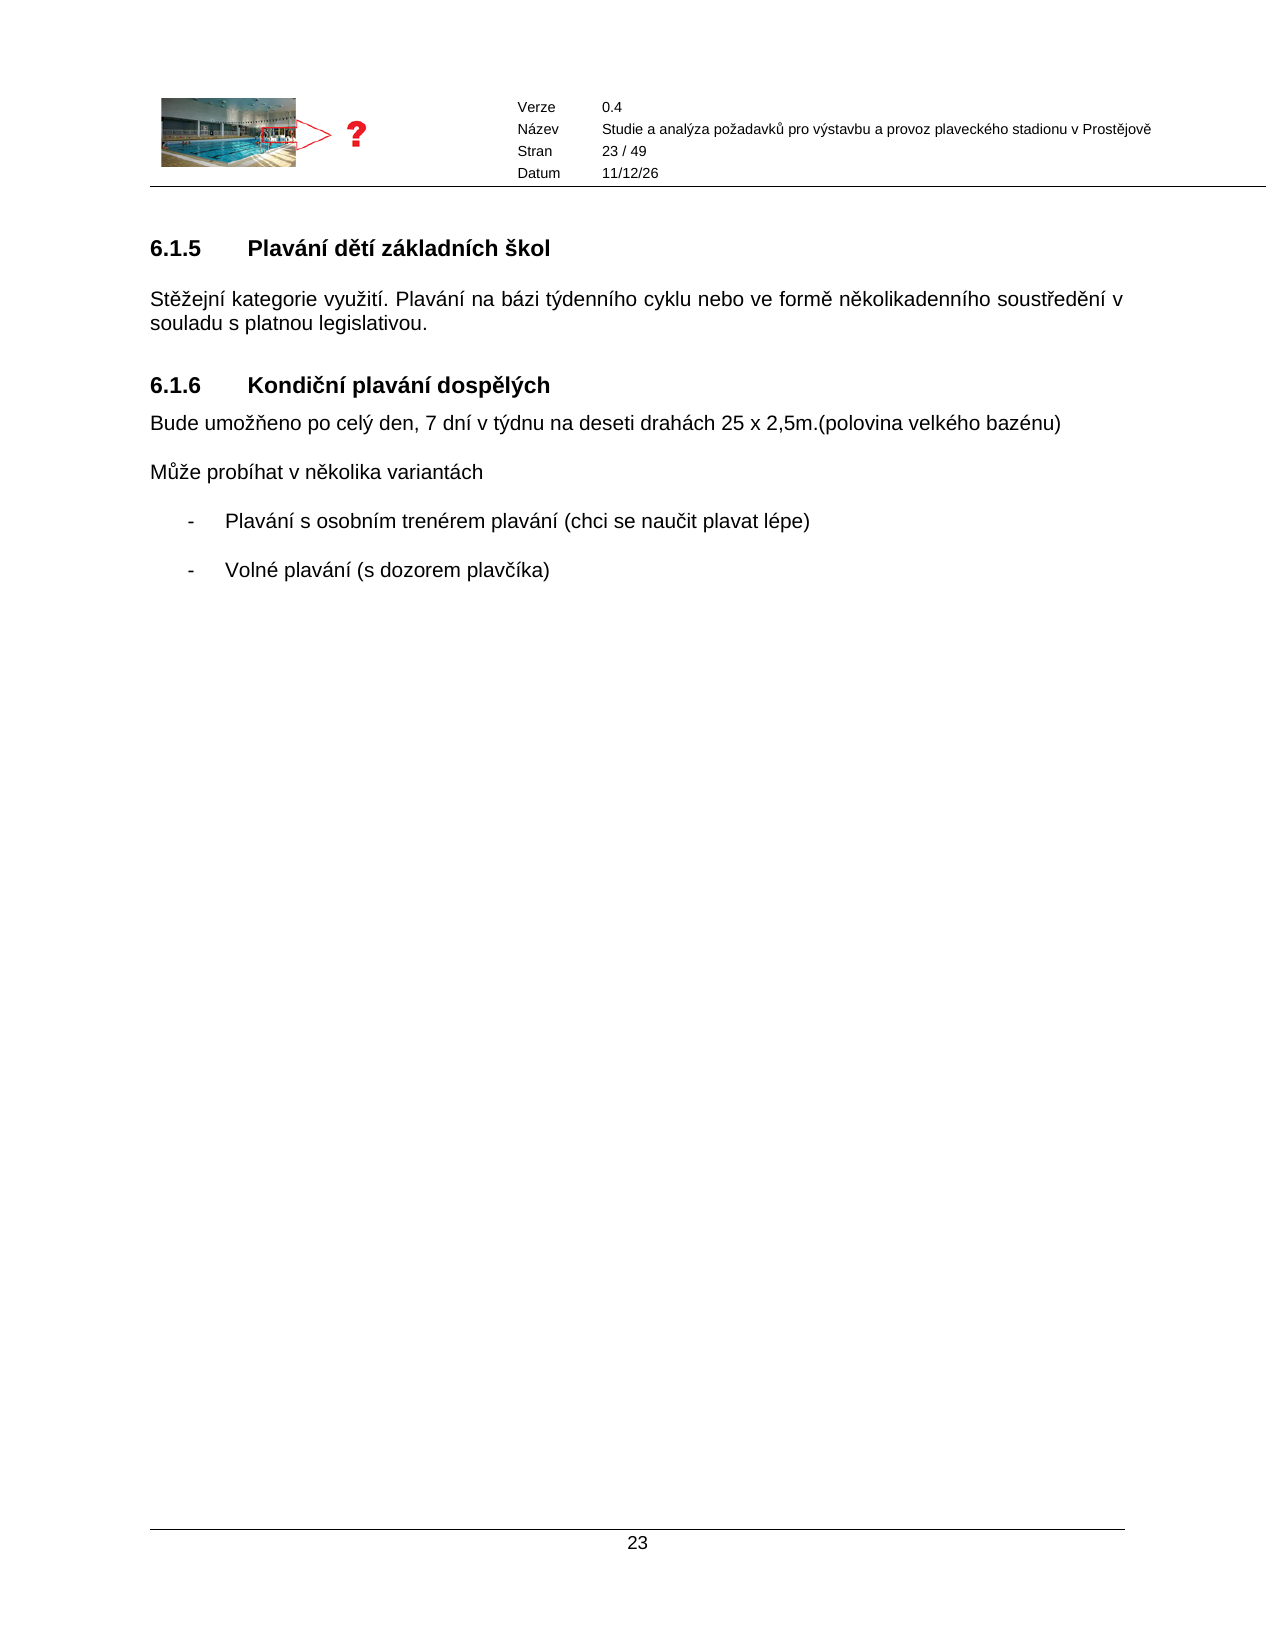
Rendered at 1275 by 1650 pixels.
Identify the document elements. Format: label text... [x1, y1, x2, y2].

list Volné plavání (s dozorem plavčíka) [187, 557, 1125, 581]
text Může probíhat v několika variantách [150, 459, 1125, 483]
subtitle Plavání dětí základních škol [150, 235, 1125, 261]
text Stěžejní kategorie využití. Plavání na bázi týdenního cyklu nebo ve formě několikadenního soustředění v souladu s platnou legislativou. [150, 286, 1125, 334]
picture [161, 98, 416, 167]
list Plavání s osobním trenérem plavání (chci se naučit plavat lépe) [187, 508, 1125, 532]
subtitle Kondiční plavání dospělých [150, 372, 1125, 398]
text Bude umožňeno po celý den, 7 dní v týdnu na deseti drahách 25 x 2,5m.(polovina velkého bazénu) [150, 411, 1125, 434]
